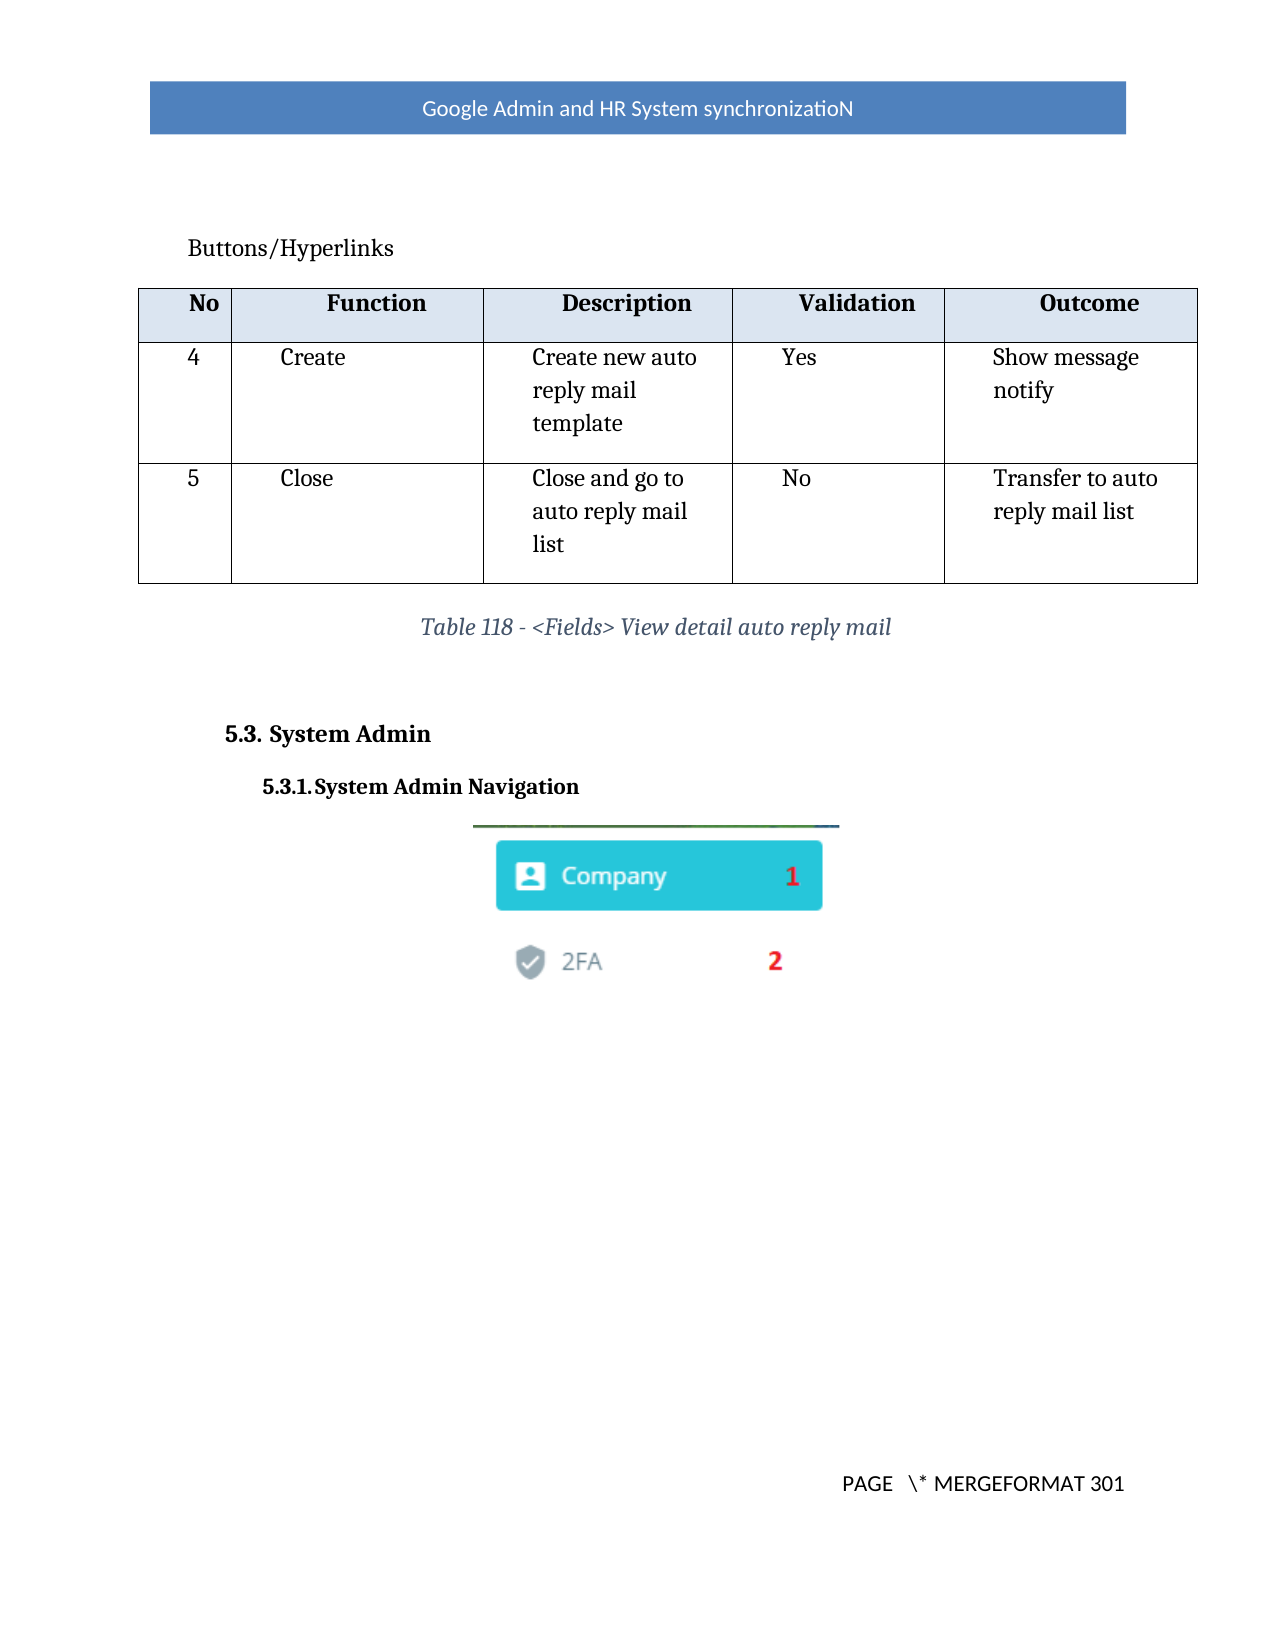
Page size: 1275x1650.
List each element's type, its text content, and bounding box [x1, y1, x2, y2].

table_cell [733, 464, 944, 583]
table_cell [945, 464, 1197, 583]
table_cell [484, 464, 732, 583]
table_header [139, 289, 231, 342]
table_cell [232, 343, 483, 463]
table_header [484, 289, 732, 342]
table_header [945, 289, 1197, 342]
text Table 118 - <Fields> View detail auto reply mail [187, 613, 1125, 642]
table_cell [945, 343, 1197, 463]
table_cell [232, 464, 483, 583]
text Buttons/Hyperlinks [187, 234, 1125, 262]
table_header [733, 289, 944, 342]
subtitle System Admin Navigation [262, 774, 1125, 800]
subtitle System Admin [225, 720, 1125, 749]
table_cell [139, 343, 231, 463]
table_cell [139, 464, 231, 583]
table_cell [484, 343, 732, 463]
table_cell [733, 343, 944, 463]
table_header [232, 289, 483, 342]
picture [473, 825, 840, 1442]
